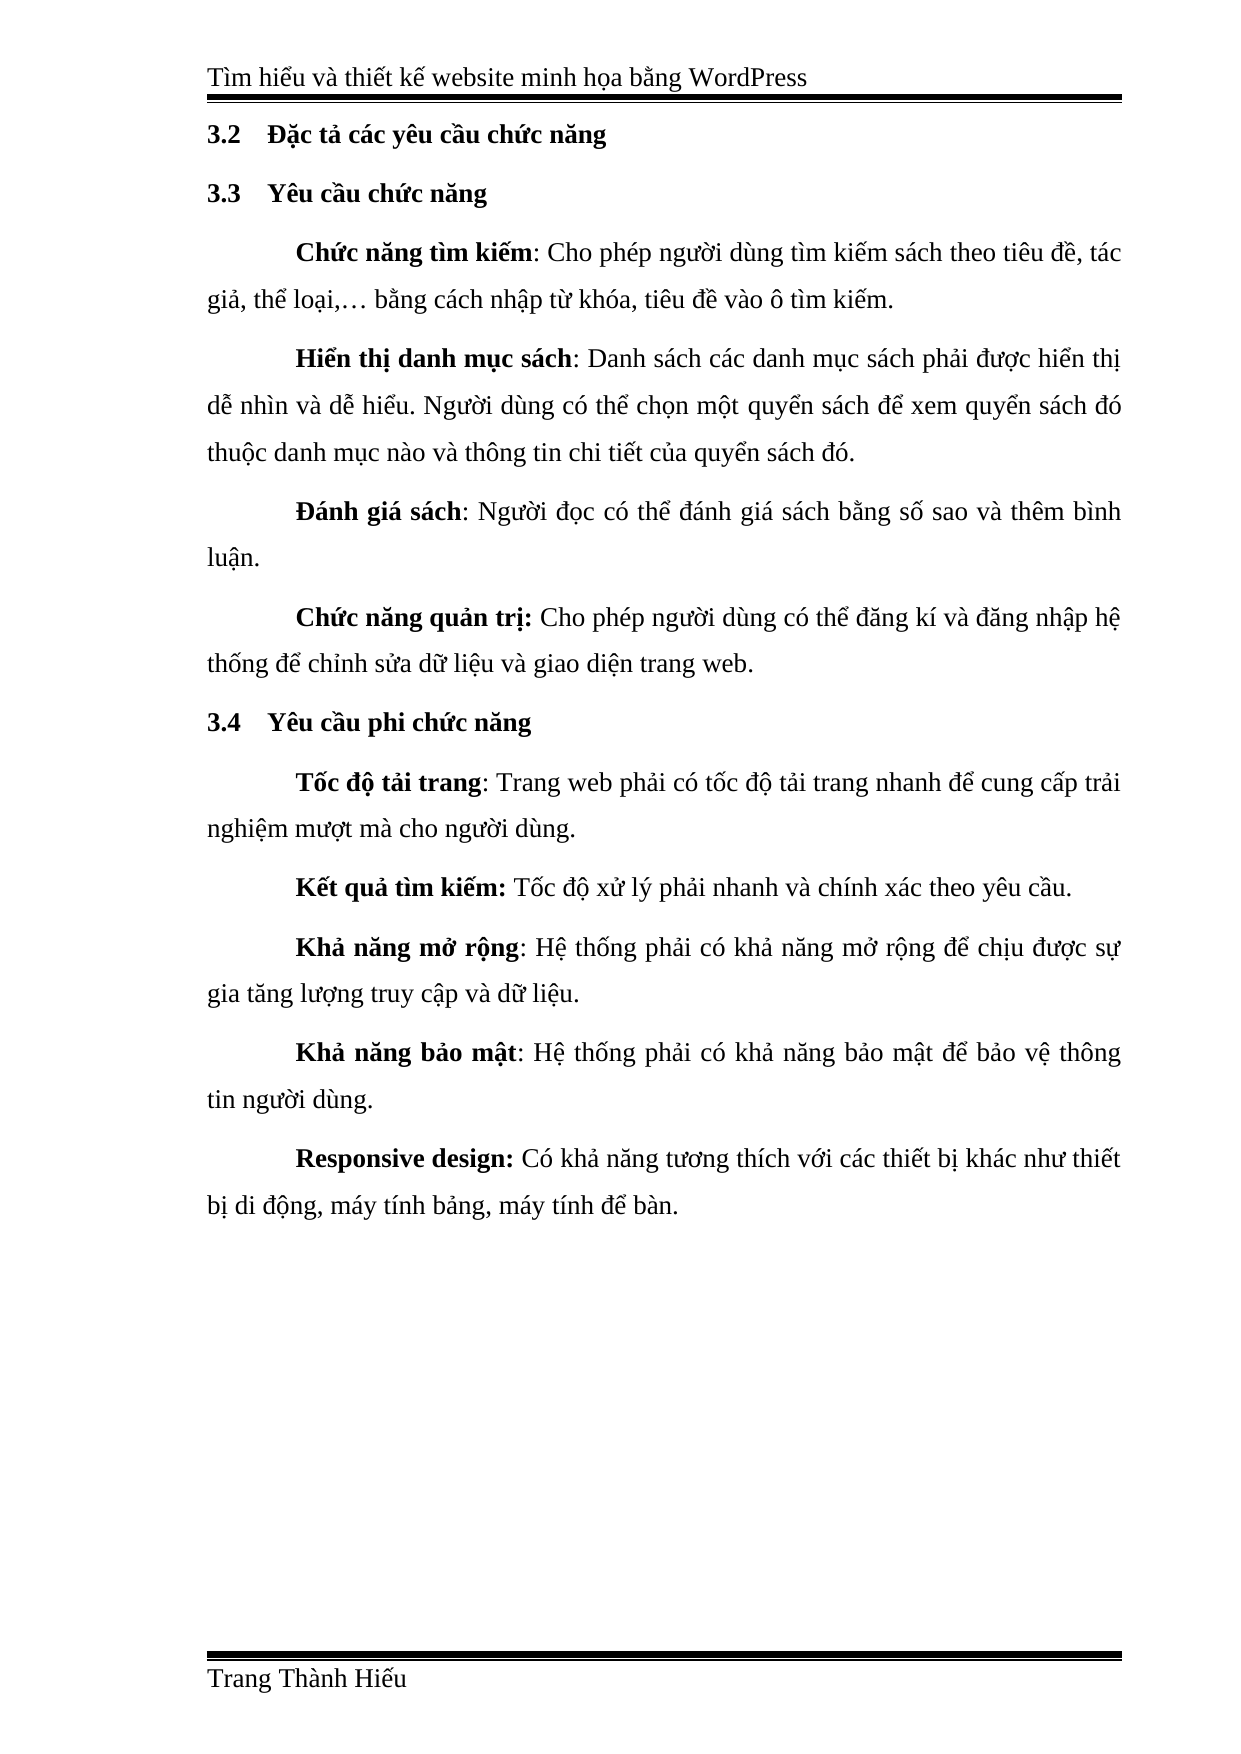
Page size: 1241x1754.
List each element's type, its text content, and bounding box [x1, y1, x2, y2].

subtitle Yêu cầu chức năng [207, 177, 1122, 208]
subtitle Yêu cầu phi chức năng [207, 706, 1122, 738]
text Khả năng mở rộng: Hệ thống phải có khả năng mở rộng để chịu được sự gia tăng lượng truy cập và dữ liệu. [207, 931, 1122, 1008]
text Responsive design: Có khả năng tương thích với các thiết bị khác như thiết bị di động, máy tính bảng, máy tính để bàn. [207, 1142, 1122, 1220]
subtitle Đặc tả các yêu cầu chức năng [207, 118, 1122, 149]
text Kết quả tìm kiếm: Tốc độ xử lý phải nhanh và chính xác theo yêu cầu. [207, 871, 1122, 903]
text Đánh giá sách: Người đọc có thể đánh giá sách bằng số sao và thêm bình luận. [207, 495, 1122, 573]
text Chức năng tìm kiếm: Cho phép người dùng tìm kiếm sách theo tiêu đề, tác giả, thể loại,… bằng cách nhập từ khóa, tiêu đề vào ô tìm kiếm. [207, 236, 1122, 314]
text Chức năng quản trị: Cho phép người dùng có thể đăng kí và đăng nhập hệ thống để chỉnh sửa dữ liệu và giao diện trang web. [207, 601, 1122, 678]
text Khả năng bảo mật: Hệ thống phải có khả năng bảo mật để bảo vệ thông tin người dùng. [207, 1036, 1122, 1114]
text Tốc độ tải trang: Trang web phải có tốc độ tải trang nhanh để cung cấp trải nghiệm mượt mà cho người dùng. [207, 766, 1122, 843]
text Hiển thị danh mục sách: Danh sách các danh mục sách phải được hiển thị dễ nhìn và dễ hiểu. Người dùng có thể chọn một quyển sách để xem quyển sách đó thuộc danh mục nào và thông tin chi tiết của quyển sách đó. [207, 342, 1122, 467]
